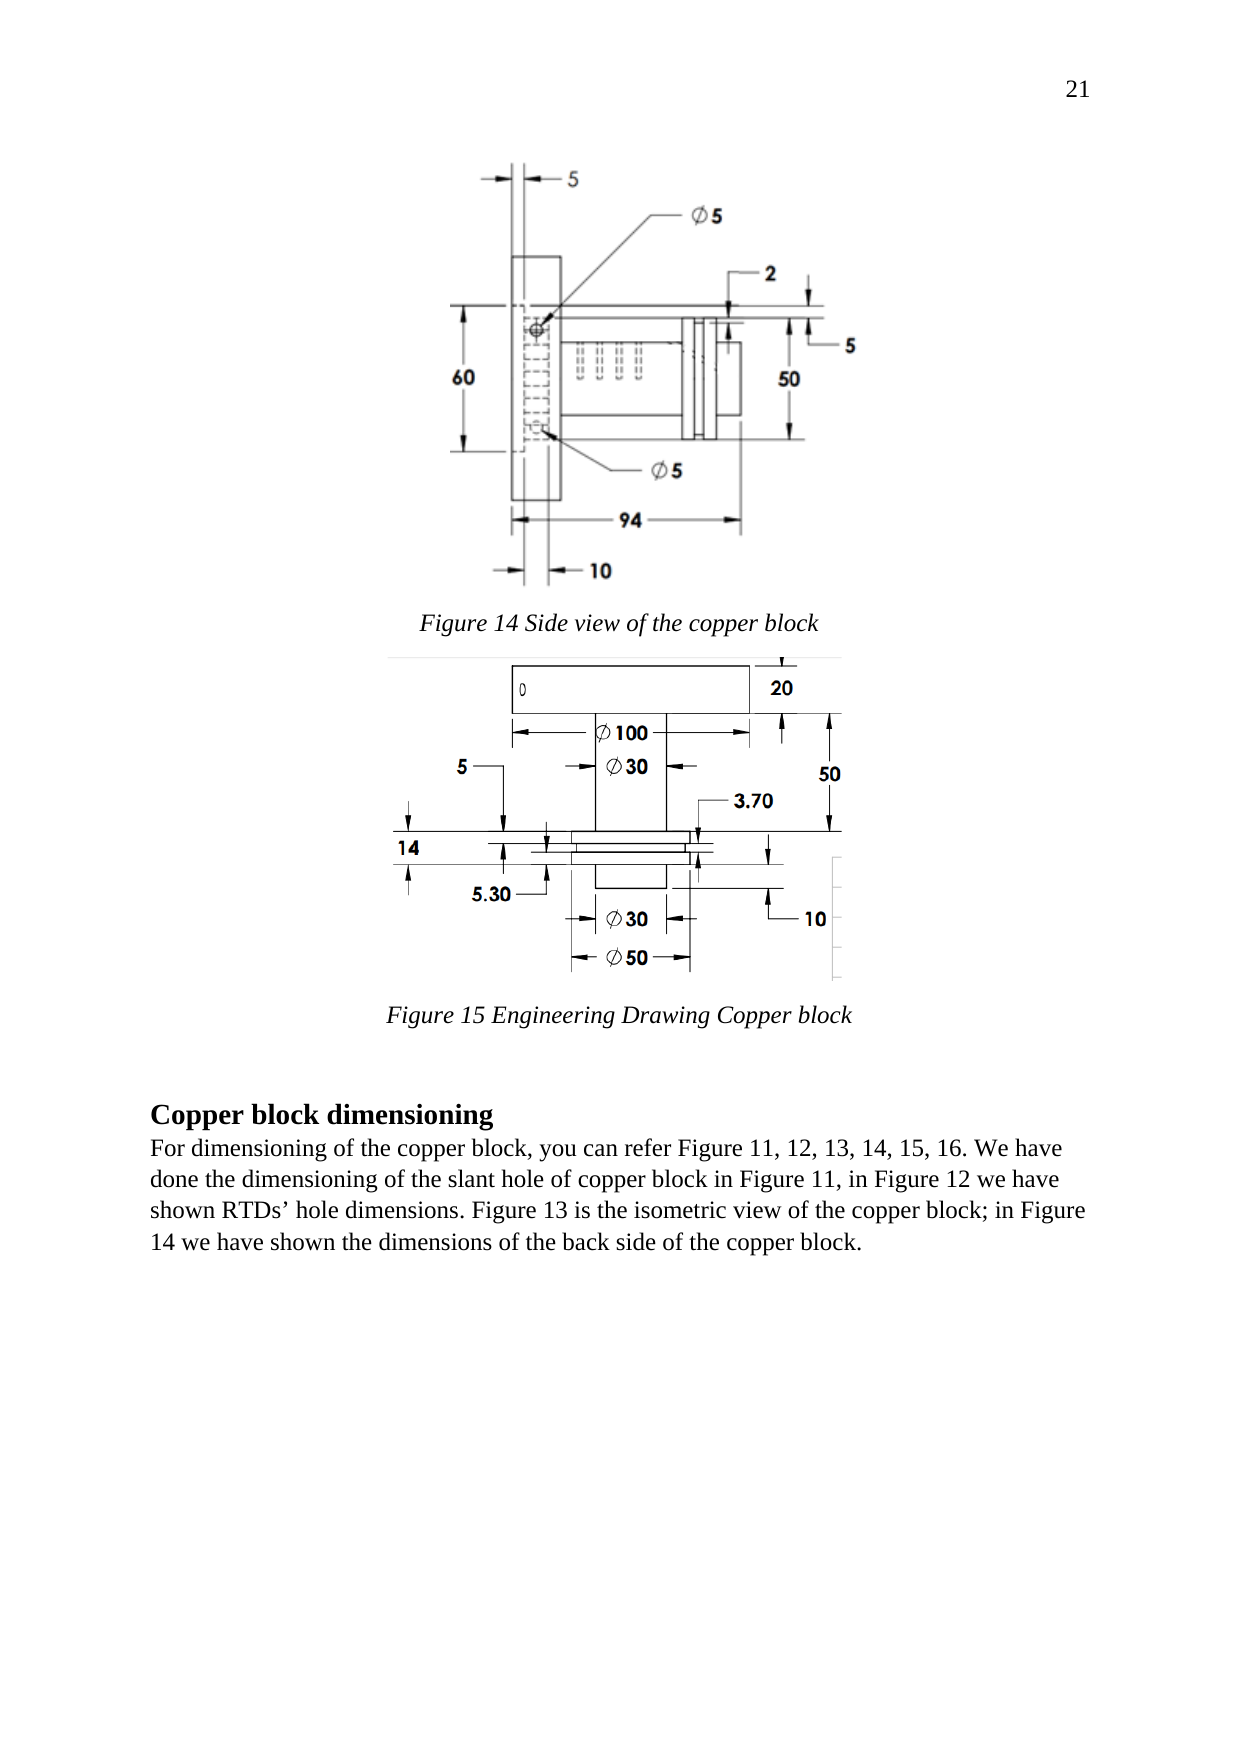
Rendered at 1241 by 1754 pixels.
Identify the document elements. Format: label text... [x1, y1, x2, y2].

text Figure 15 Engineering Drawing Copper block [150, 1000, 1090, 1029]
text For dimensioning of the copper block, you can refer Figure 11, 12, 13, 14, 15, 16. We have done the dimensioning of the slant hole of copper block in Figure 11, in Figure 12 we have shown RTDs’ hole dimensions. Figure 13 is the isometric view of the copper block; in Figure 14 we have shown the dimensions of the back side of the copper block. [150, 1133, 1090, 1255]
subtitle Copper block dimensioning [150, 1097, 1090, 1131]
text Figure 14 Side view of the copper block [150, 608, 1090, 637]
picture [450, 150, 866, 589]
